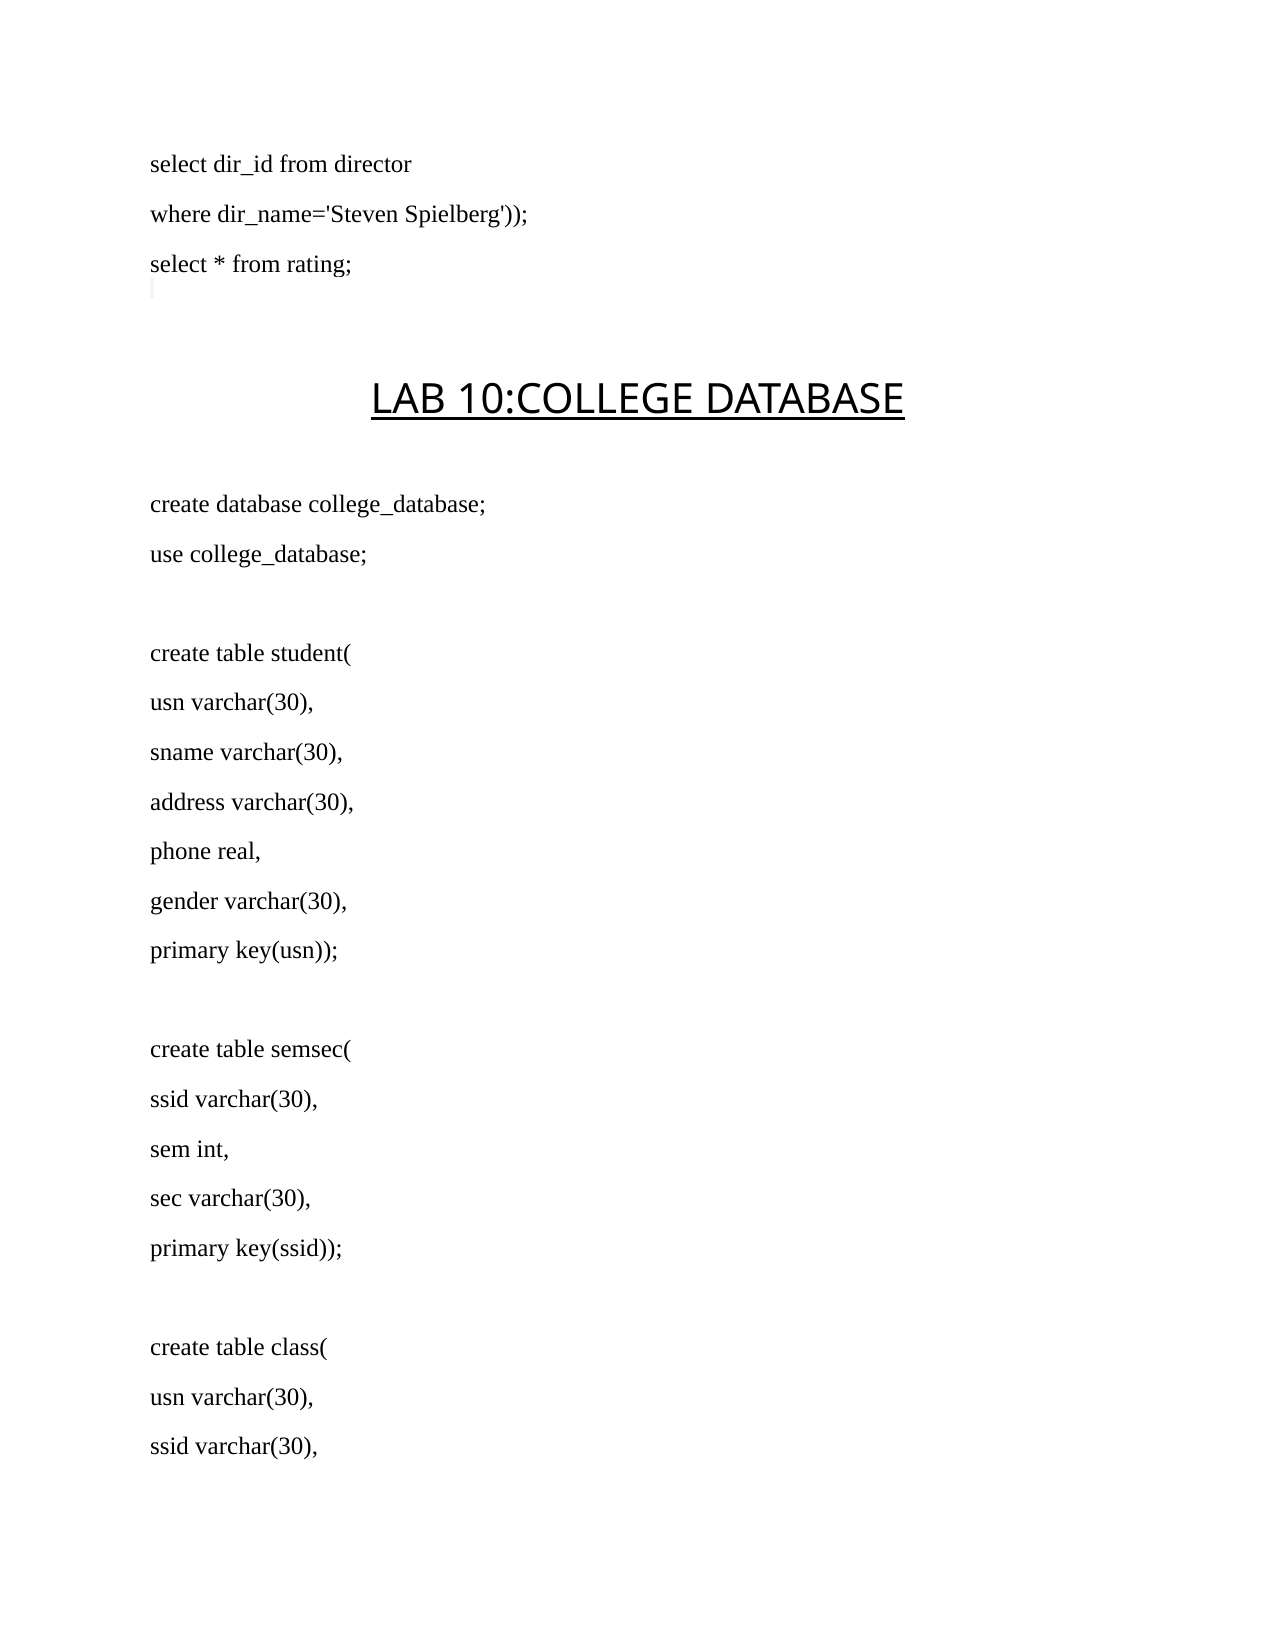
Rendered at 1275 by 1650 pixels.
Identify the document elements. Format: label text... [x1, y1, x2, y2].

text create table semsec( [150, 1035, 1125, 1064]
text ssid varchar(30), [150, 1432, 1125, 1460]
text select * from rating; [150, 249, 1125, 278]
text select dir_id from director [150, 150, 1125, 179]
text LAB 10:COLLEGE DATABASE [150, 390, 1125, 419]
text where dir_name='Steven Spielberg')); [150, 199, 1125, 228]
text usn varchar(30), [150, 1382, 1125, 1411]
text usn varchar(30), [150, 688, 1125, 717]
text sname varchar(30), [150, 737, 1125, 766]
text gender varchar(30), [150, 886, 1125, 915]
text primary key(usn)); [150, 936, 1125, 964]
text address varchar(30), [150, 787, 1125, 816]
text sec varchar(30), [150, 1184, 1125, 1212]
text phone real, [150, 837, 1125, 865]
text create table class( [150, 1332, 1125, 1361]
text create table student( [150, 638, 1125, 667]
text ssid varchar(30), [150, 1084, 1125, 1113]
text sem int, [150, 1134, 1125, 1163]
text create database college_database; [150, 489, 1125, 518]
text primary key(ssid)); [150, 1233, 1125, 1262]
text use college_database; [150, 539, 1125, 568]
